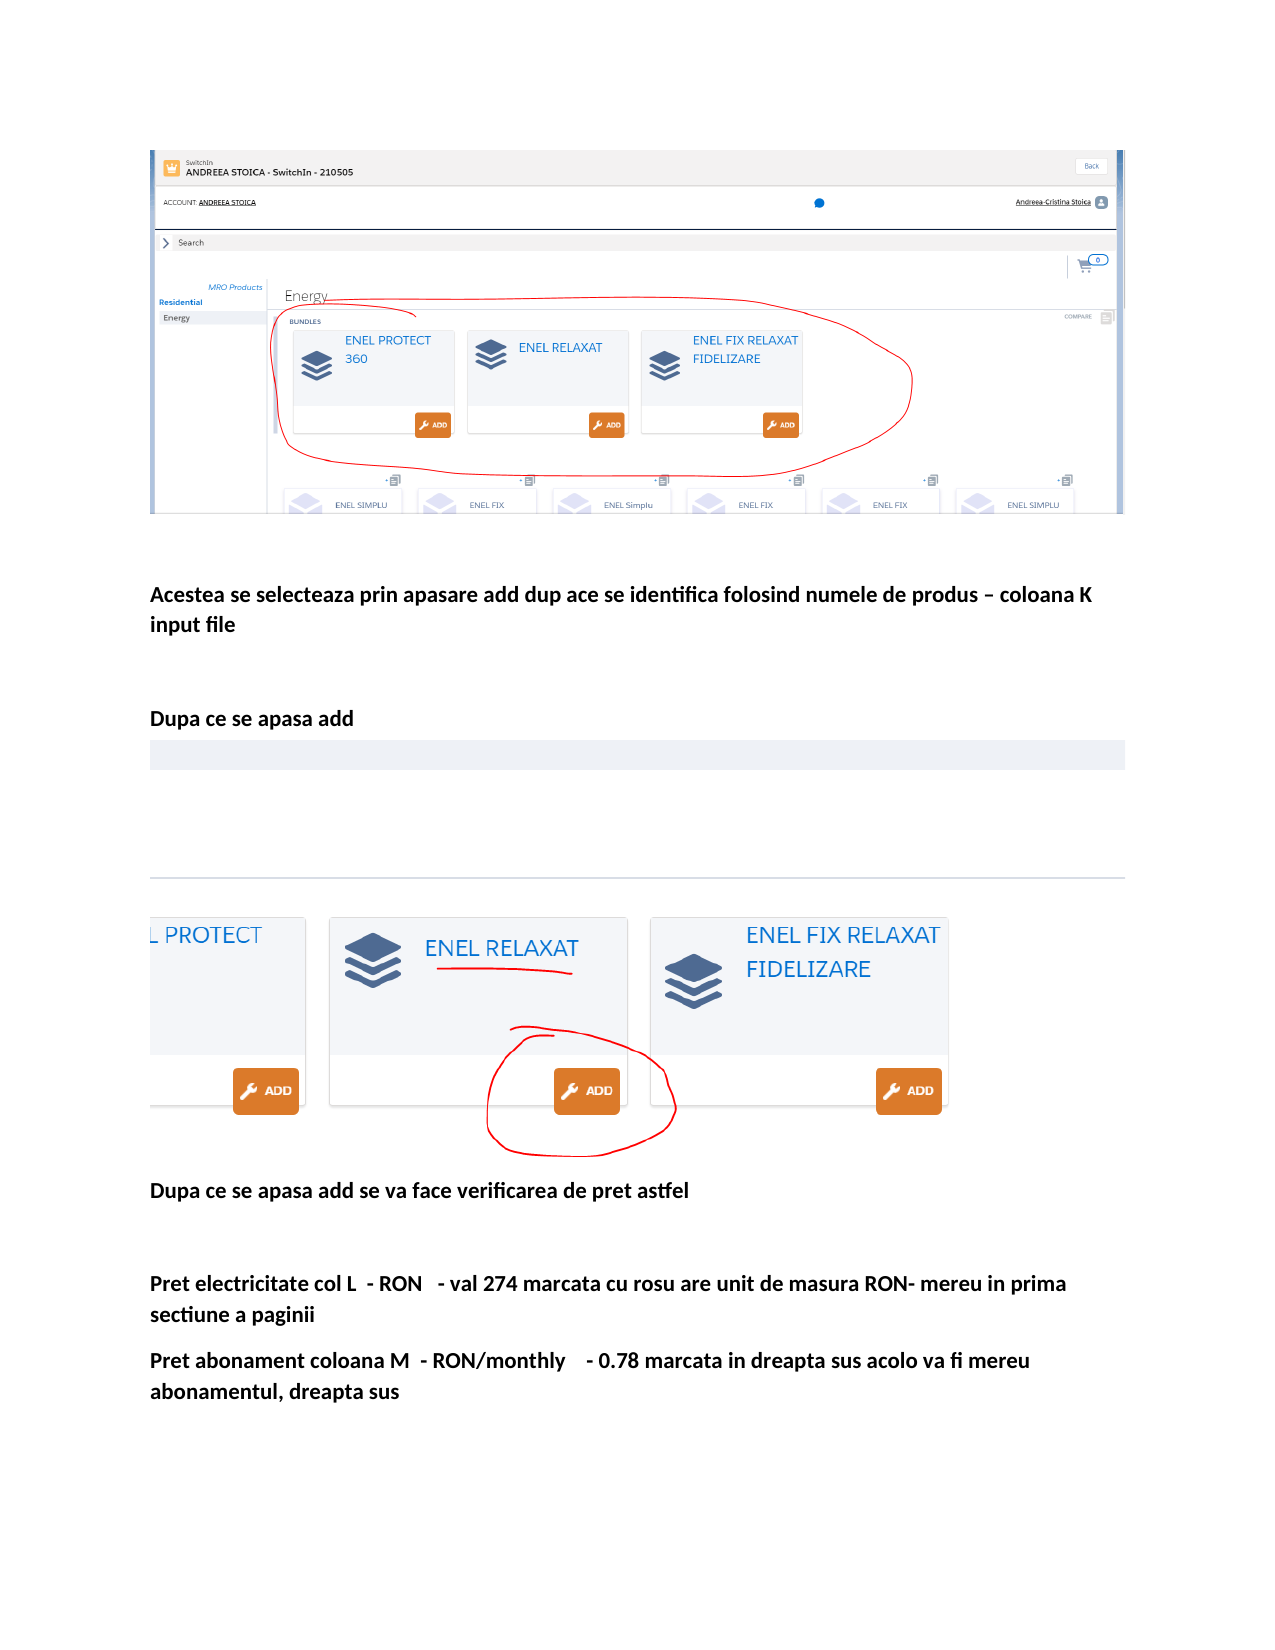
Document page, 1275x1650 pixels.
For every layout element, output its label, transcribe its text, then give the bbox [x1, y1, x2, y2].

text Dupa ce se apasa add [150, 704, 1125, 734]
text Pret abonament coloana M - RON/monthly - 0.78 marcata in dreapta sus acolo va fi mereu abonamentul, dreapta sus [150, 1347, 1125, 1405]
text Dupa ce se apasa add se va face verificarea de pret astfel [150, 1176, 1125, 1204]
text Acestea se selecteaza prin apasare add dup ace se identifica folosind numele de produs – coloana K input file [150, 580, 1125, 638]
picture [150, 734, 1125, 1157]
picture [150, 150, 1125, 515]
text Pret electricitate col L - RON - val 274 marcata cu rosu are unit de masura RON- mereu in prima sectiune a paginii [150, 1269, 1125, 1328]
